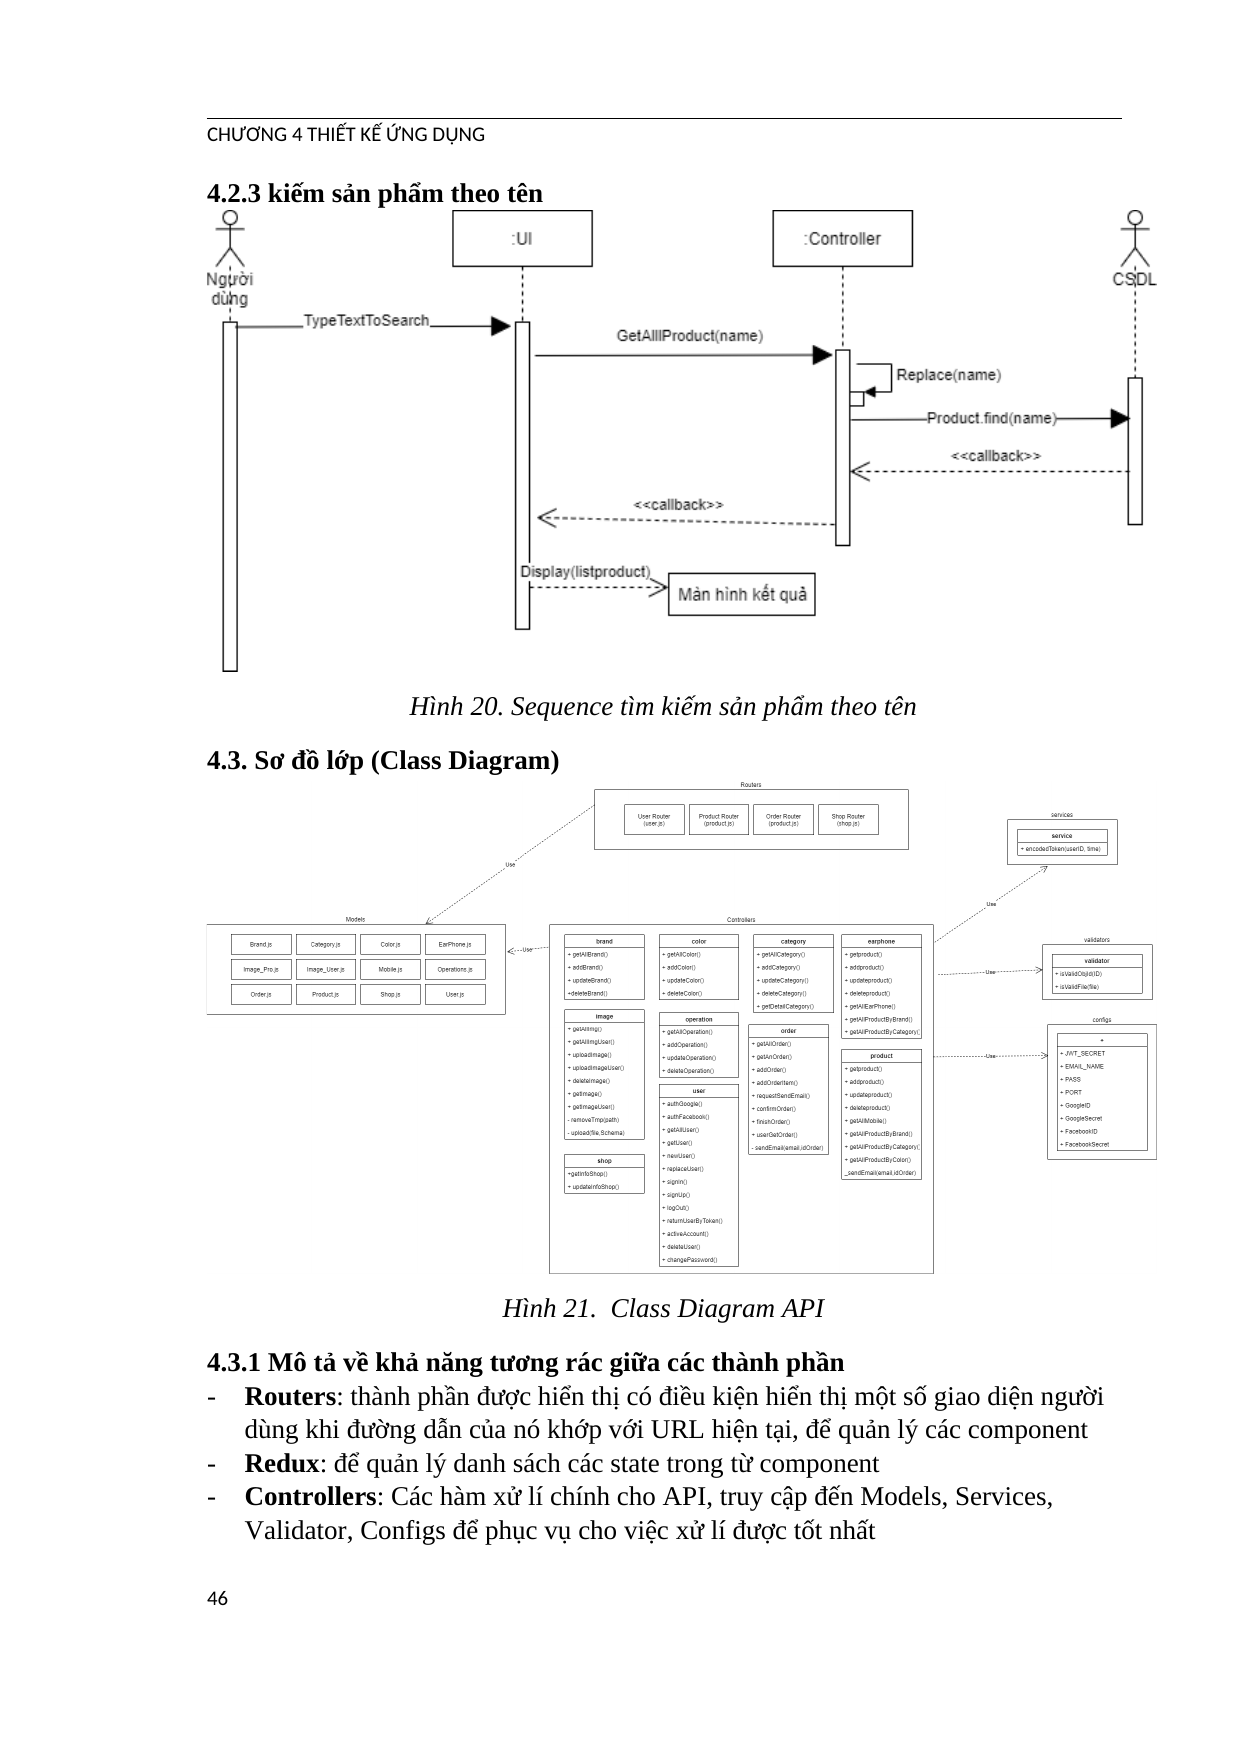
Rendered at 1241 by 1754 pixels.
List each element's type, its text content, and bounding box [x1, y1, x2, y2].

list Redux: để quản lý danh sách các state trong từ component [207, 1447, 1122, 1478]
subtitle 4.3.1 Mô tả về khả năng tương rác giữa các thành phần [207, 1346, 1122, 1377]
text Hình 21. Class Diagram API [207, 1292, 1122, 1323]
picture [206, 781, 1157, 1274]
subtitle 4.3. Sơ đồ lớp (Class Diagram) [207, 744, 1122, 775]
list Controllers: Các hàm xử lí chính cho API, truy cập đến Models, Services, Validator, Configs để phục vụ cho việc xử lí được tốt nhất [207, 1480, 1122, 1545]
subtitle 4.2.3 kiếm sản phẩm theo tên [207, 177, 1122, 208]
list Routers: thành phần được hiển thị có điều kiện hiển thị một số giao diện người dùng khi đường dẫn của nó khớp với URL hiện tại, để quản lý các component [207, 1380, 1122, 1444]
text Hình 20. Sequence tìm kiếm sản phẩm theo tên [207, 690, 1122, 721]
picture [206, 210, 1157, 672]
